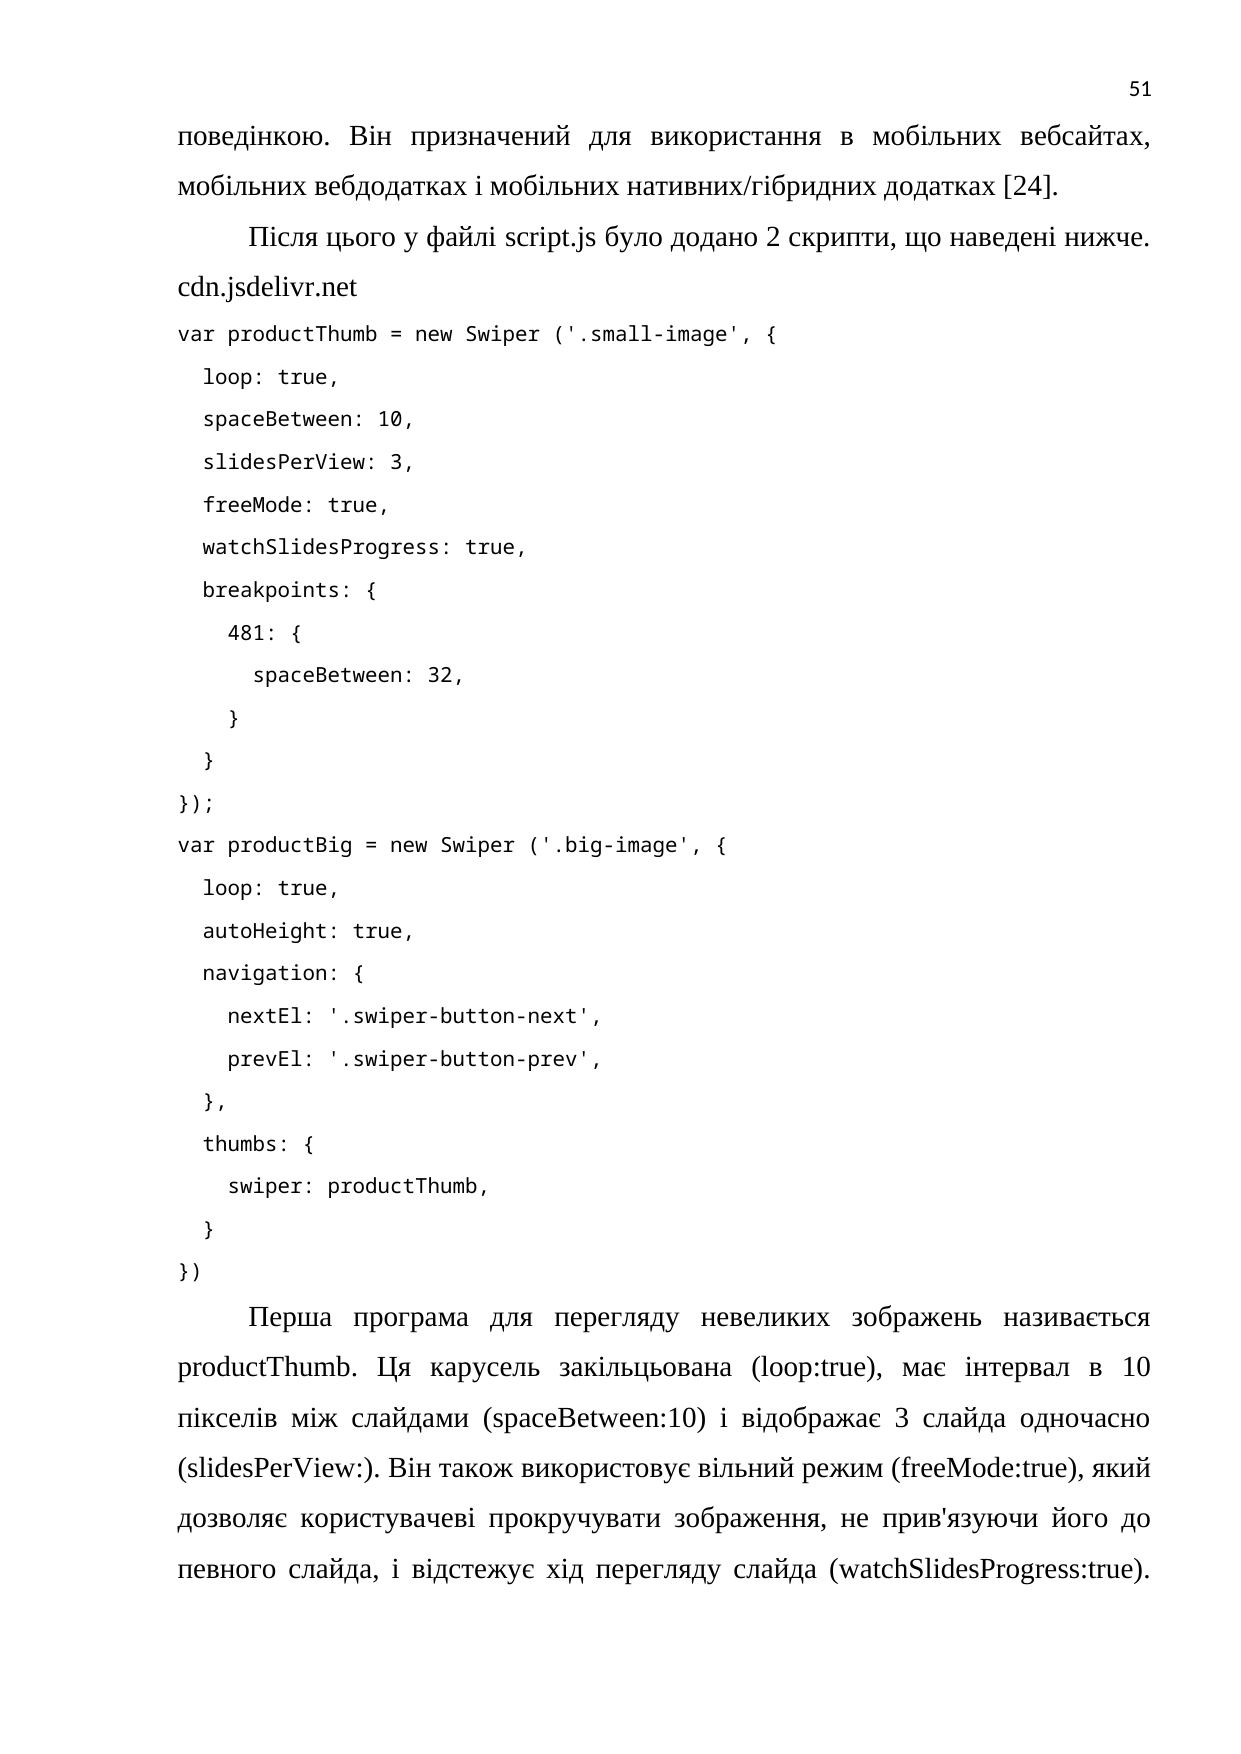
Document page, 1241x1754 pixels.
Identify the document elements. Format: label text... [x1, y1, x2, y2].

text loop: true, [177, 362, 1152, 390]
text freeMode: true, [177, 490, 1152, 518]
text navigation: { [177, 958, 1152, 987]
text Після цього у файлі script.js було додано 2 скрипти, що наведені нижче. cdn.jsdelivr.net [177, 219, 1152, 303]
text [177, 1299, 1152, 1584]
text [177, 118, 1152, 202]
text }) [177, 1257, 1152, 1285]
text prevEl: '.swiper-button-prev', [177, 1044, 1152, 1072]
text }); [177, 788, 1152, 816]
text }, [177, 1086, 1152, 1115]
text } [177, 745, 1152, 774]
text breakpoints: { [177, 575, 1152, 603]
text 481: { [177, 618, 1152, 646]
text spaceBetween: 32, [177, 660, 1152, 689]
text } [177, 1214, 1152, 1242]
text var productBig = new Swiper ('.big-image', { [177, 831, 1152, 859]
text thumbs: { [177, 1129, 1152, 1157]
text spaceBetween: 10, [177, 404, 1152, 433]
text nextEl: '.swiper-button-next', [177, 1001, 1152, 1029]
text loop: true, [177, 873, 1152, 902]
text autoHeight: true, [177, 916, 1152, 944]
text } [177, 703, 1152, 731]
text var productThumb = new Swiper ('.small-image', { [177, 319, 1152, 348]
text slidesPerView: 3, [177, 447, 1152, 476]
text swiper: productThumb, [177, 1171, 1152, 1200]
text watchSlidesProgress: true, [177, 532, 1152, 561]
